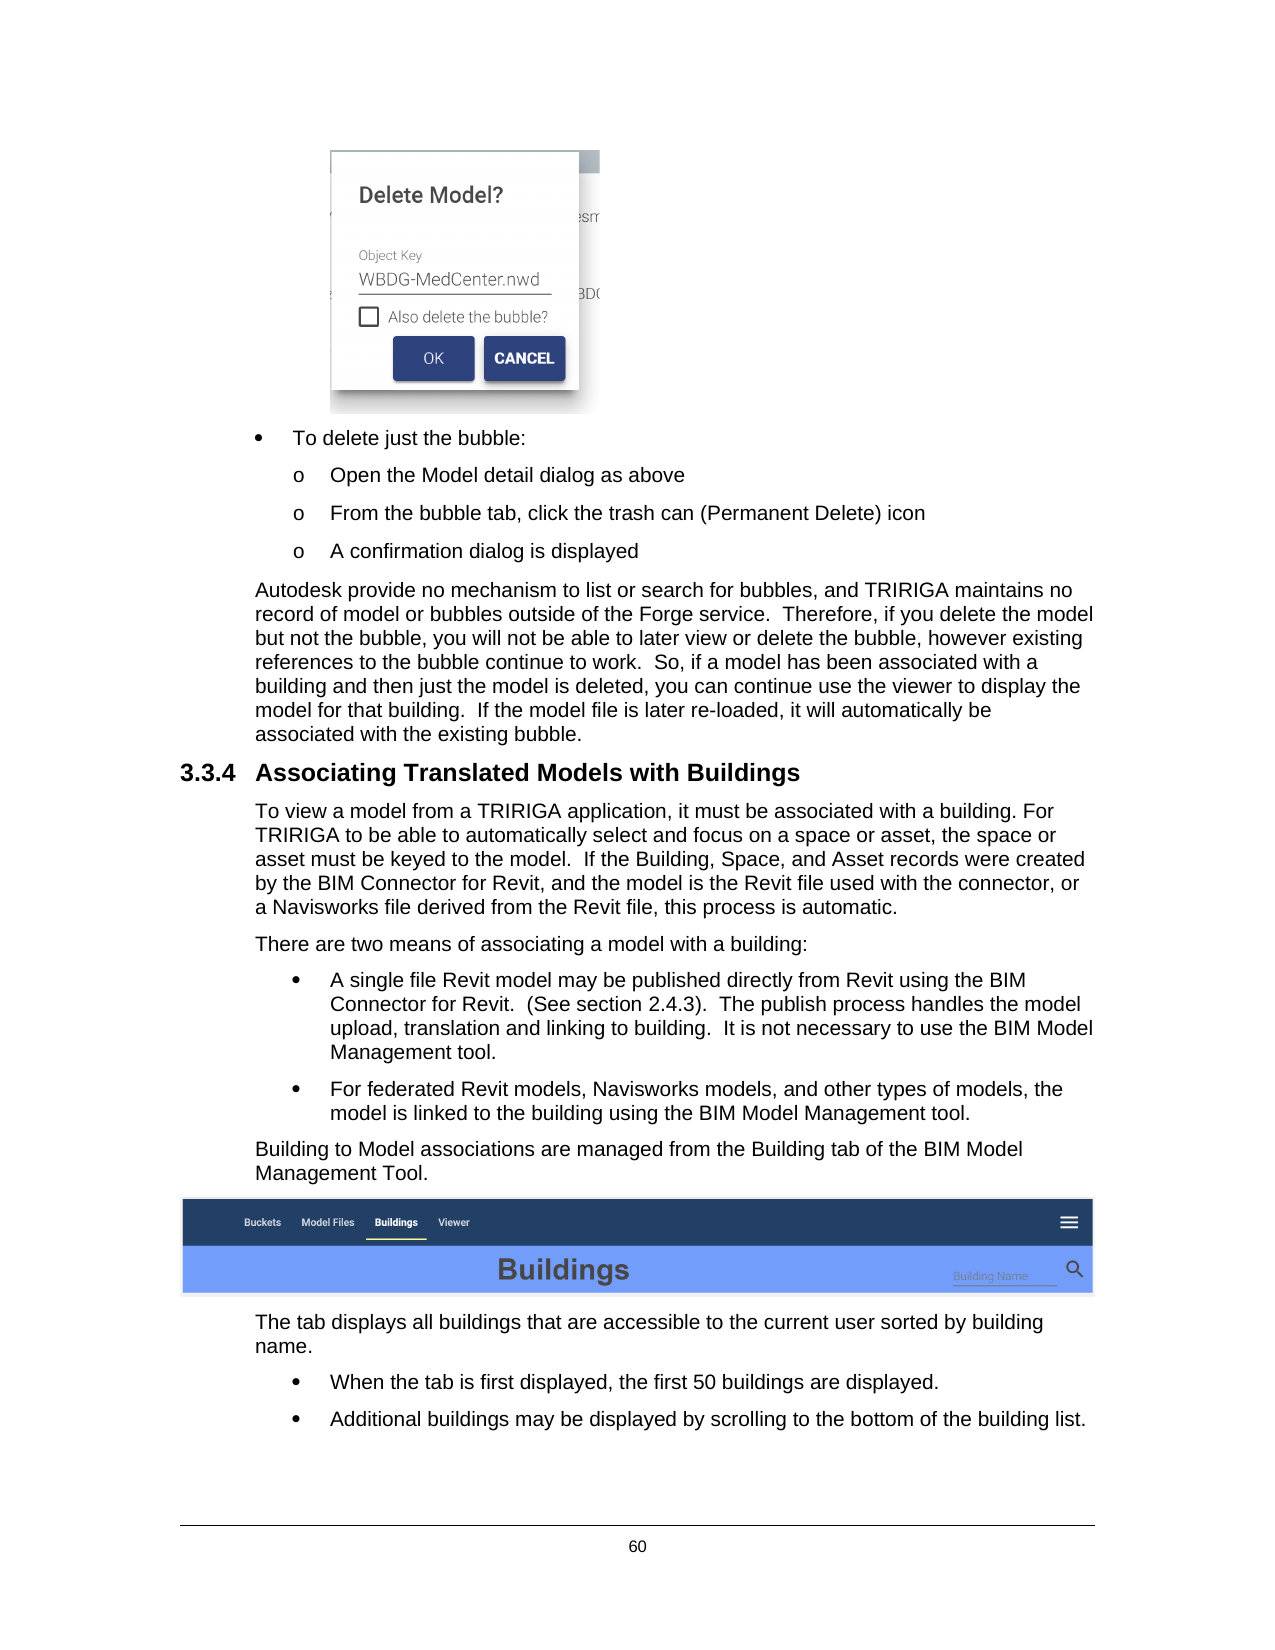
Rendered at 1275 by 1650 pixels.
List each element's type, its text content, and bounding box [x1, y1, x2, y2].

list A single file Revit model may be published directly from Revit using the BIM Connector for Revit. (See section 2.4.3). The publish process handles the model upload, translation and linking to building. It is not necessary to use the BIM Model Management tool. [292, 968, 1095, 1064]
list From the bubble tab, click the trash can (Permanent Delete) icon [292, 501, 1095, 527]
list When the tab is first displayed, the first 50 buildings are displayed. [292, 1370, 1095, 1394]
picture [180, 1197, 1095, 1297]
text Building to Model associations are managed from the Building tab of the BIM Model Management Tool. [255, 1137, 1095, 1185]
subtitle Associating Translated Models with Buildings [180, 758, 1095, 787]
list Open the Model detail dialog as above [292, 463, 1095, 488]
list To delete just the bubble: [255, 426, 1095, 450]
list A confirmation dialog is displayed [292, 539, 1095, 565]
text Autodesk provide no mechanism to list or search for bubbles, and TRIRIGA maintains no record of model or bubbles outside of the Forge service. Therefore, if you delete the model but not the bubble, you will not be able to later view or delete the bubble, however existing references to the bubble continue to work. So, if a model has been associated with a building and then just the model is deleted, you can continue use the viewer to display the model for that building. If the model file is later re-loaded, it will automatically be associated with the existing bubble. [255, 578, 1095, 745]
picture [330, 150, 600, 414]
list For federated Revit models, Navisworks models, and other types of models, the model is linked to the building using the BIM Model Management tool. [292, 1076, 1095, 1124]
text There are two means of associating a model with a building: [255, 931, 1095, 955]
text The tab displays all buildings that are accessible to the current user sorted by building name. [255, 1309, 1095, 1357]
text To view a model from a TRIRIGA application, it must be associated with a building. For TRIRIGA to be able to automatically select and focus on a space or asset, the space or asset must be keyed to the model. If the Building, Space, and Asset records were created by the BIM Connector for Revit, and the model is the Revit file used with the connector, or a Navisworks file derived from the Revit file, this process is automatic. [255, 799, 1095, 919]
list Additional buildings may be displayed by scrolling to the bottom of the building list. [292, 1406, 1095, 1431]
